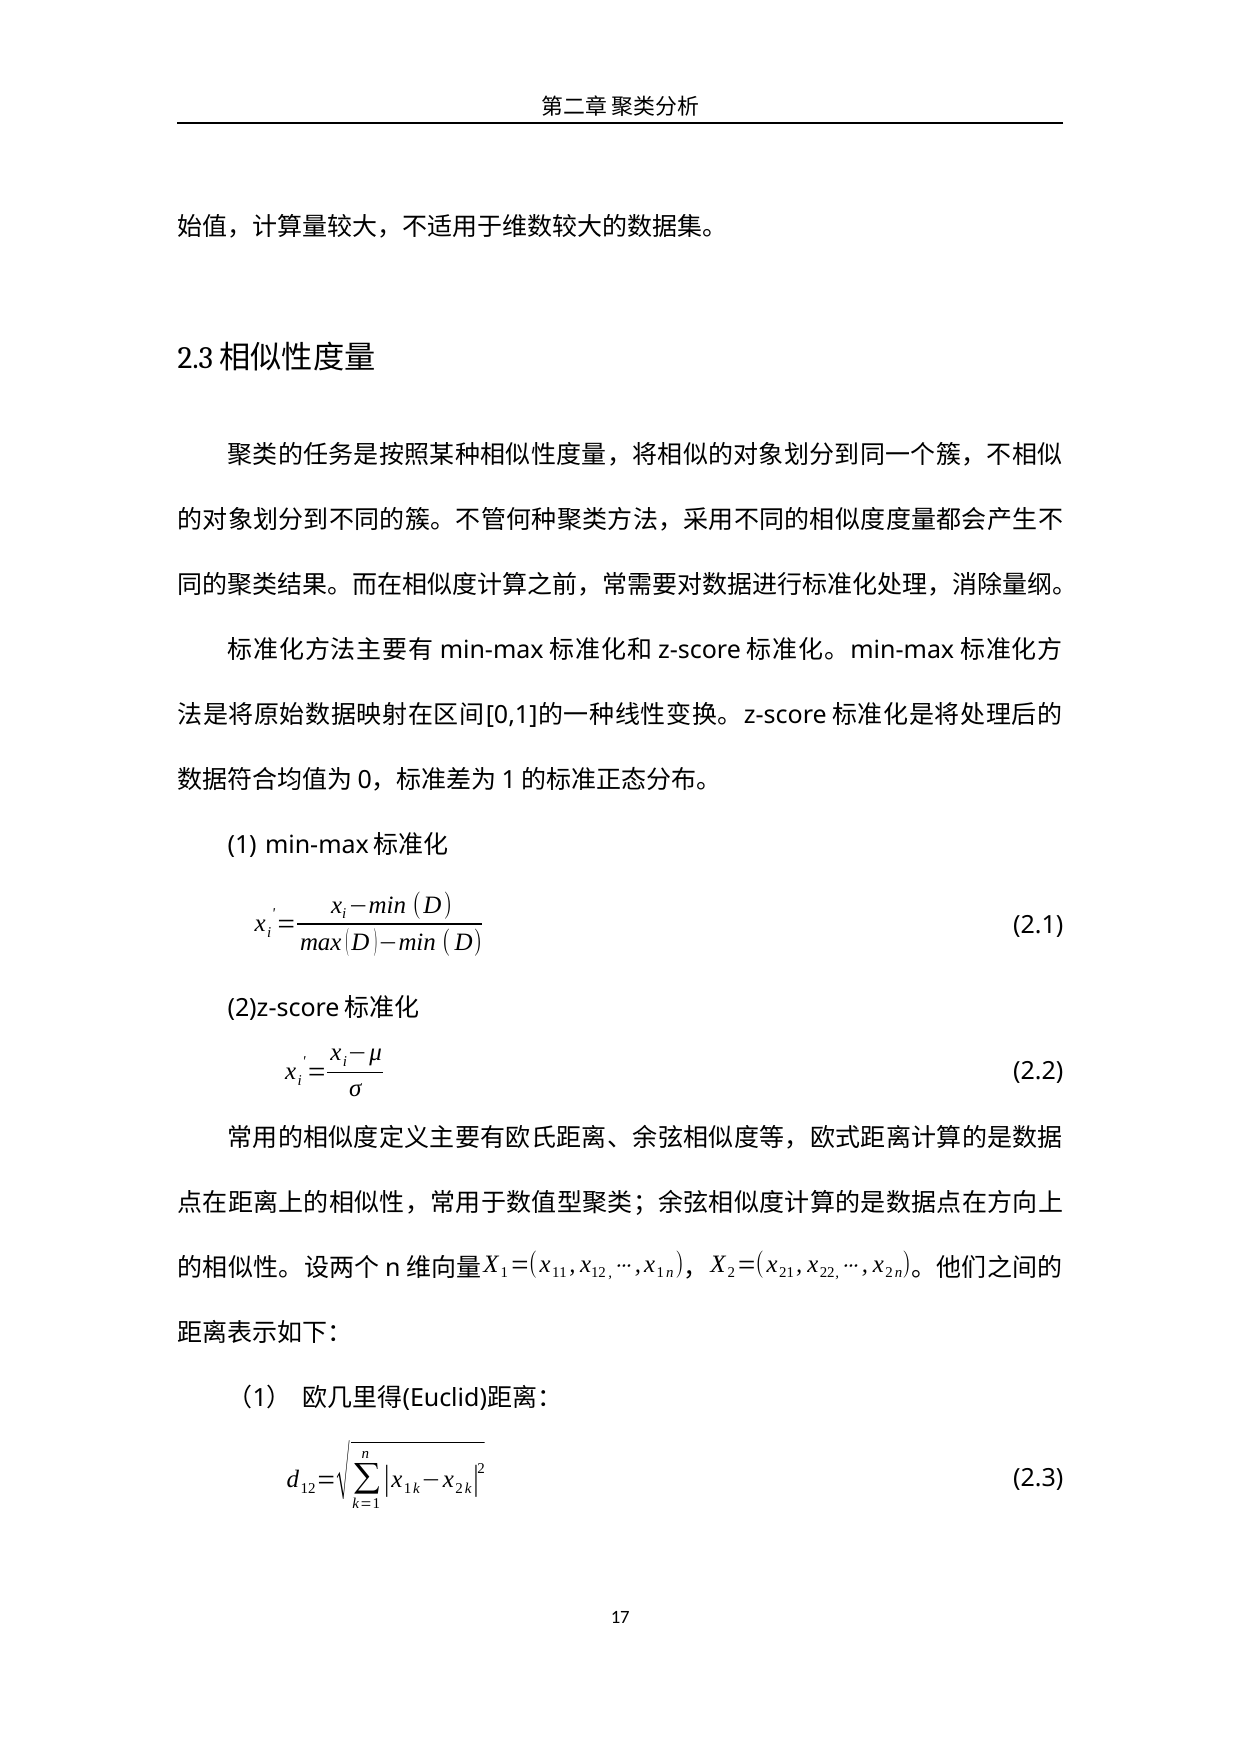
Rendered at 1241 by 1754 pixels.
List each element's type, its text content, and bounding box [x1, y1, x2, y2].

text (2.3) [177, 1428, 1063, 1525]
text 常用的相似度定义主要有欧氏距离、余弦相似度等，欧式距离计算的是数据点在距离上的相似性，常用于数值型聚类；余弦相似度计算的是数据点在方向上的相似性。设两个n维向量，。他们之间的距离表示如下： [177, 1103, 1063, 1363]
text 标准化方法主要有min-max标准化和z-score标准化。min-max标准化方法是将原始数据映射在区间[0,1]的一种线性变换。z-score标准化是将处理后的数据符合均值为0，标准差为1的标准正态分布。 [177, 615, 1063, 810]
text (2)z-score标准化 [177, 973, 1063, 1038]
text (2.2) [177, 1038, 1063, 1103]
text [177, 192, 1063, 257]
list 欧几里得(Euclid)距离： [227, 1363, 1063, 1428]
subtitle 2.3相似性度量 [177, 322, 1063, 387]
text (2.1) [177, 875, 1063, 973]
list min-max标准化 [227, 810, 1063, 875]
text 聚类的任务是按照某种相似性度量，将相似的对象划分到同一个簇，不相似的对象划分到不同的簇。不管何种聚类方法，采用不同的相似度度量都会产生不同的聚类结果。而在相似度计算之前，常需要对数据进行标准化处理，消除量纲。 [177, 420, 1063, 615]
